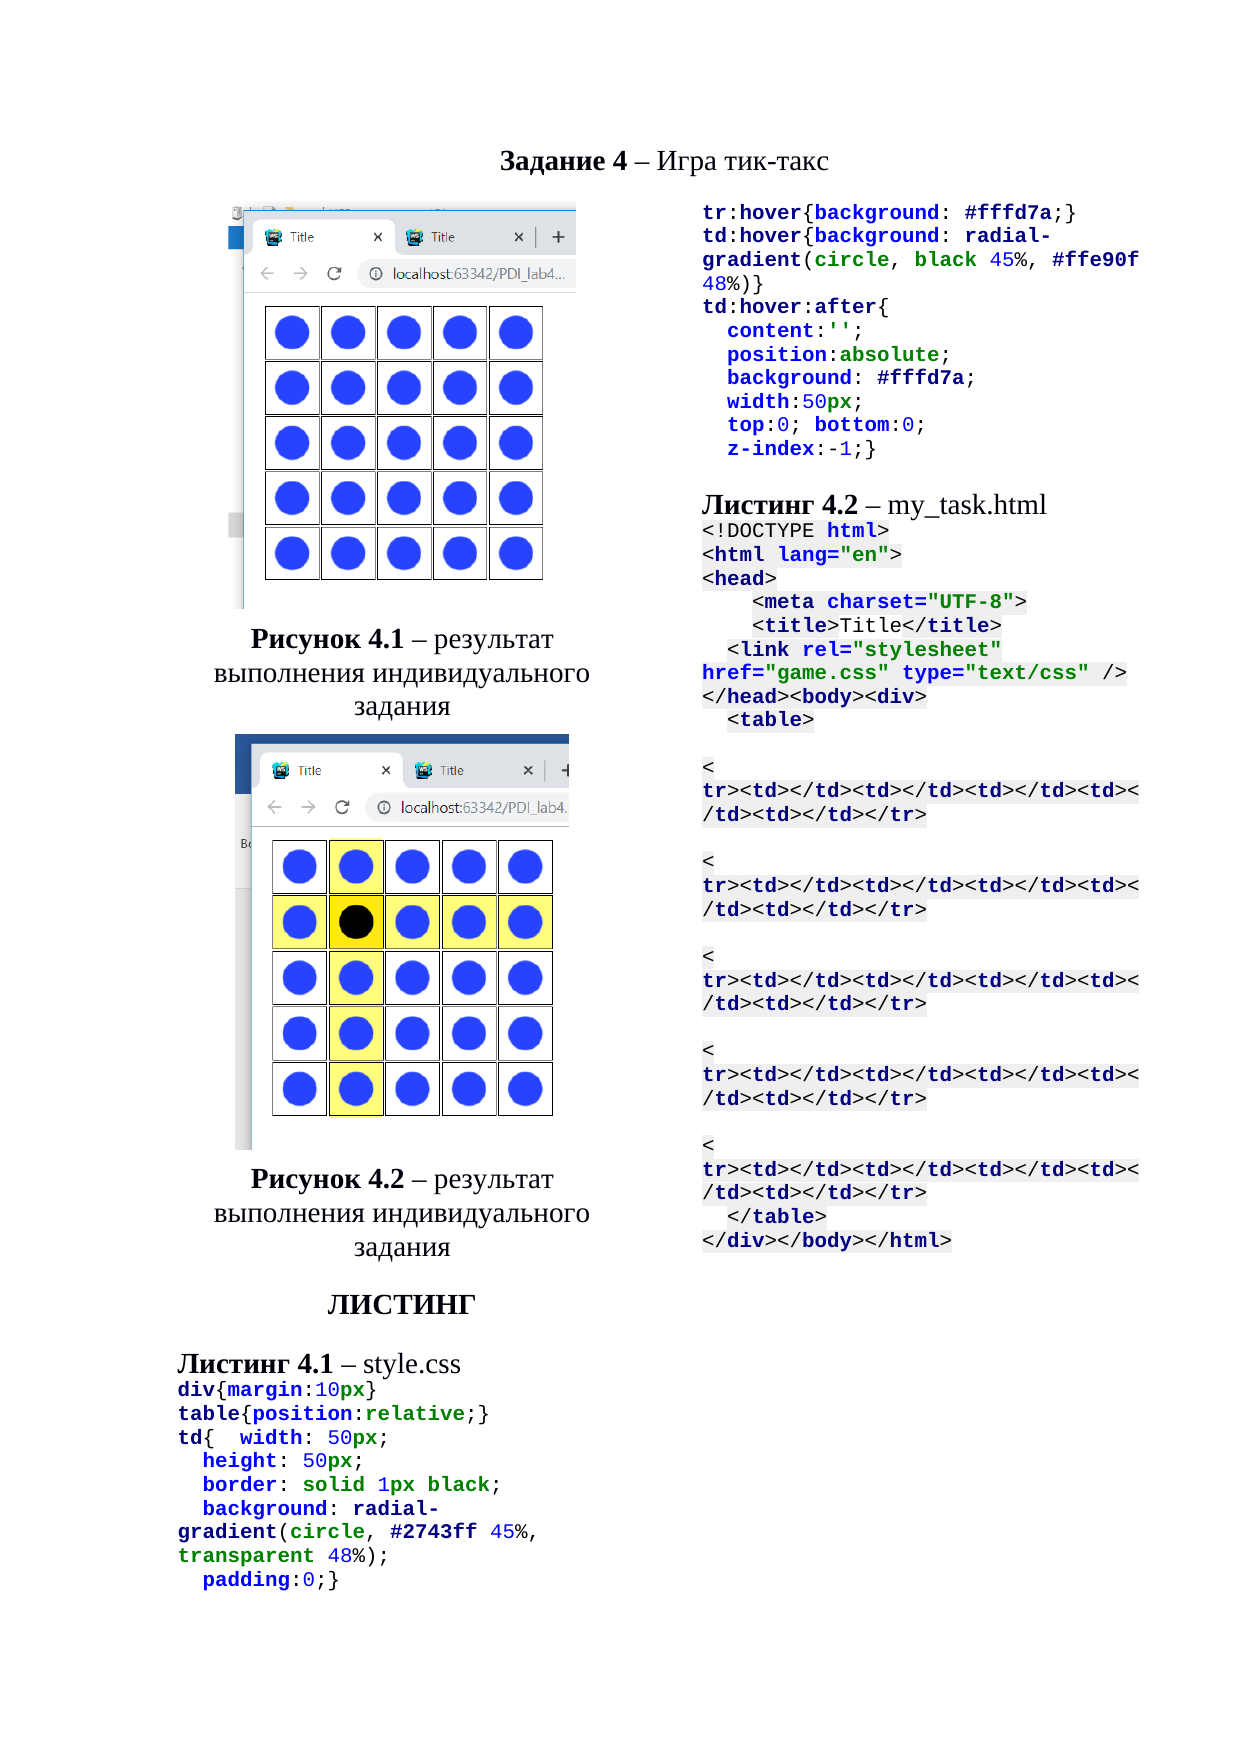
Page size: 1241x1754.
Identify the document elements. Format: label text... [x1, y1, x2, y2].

text Рисунок 4.2 – результат выполнения индивидуального задания [177, 1162, 627, 1262]
text div{margin:10px} table{position:relative;} td{ width: 50px; height: 50px; border: solid 1px black; background: radial-gradient(circle, #2743ff 45%, transparent 48%); padding:0;} tr:hover{background: #fffd7a;} td:hover{background: radial-gradient(circle, black 45%, #ffe90f 48%)} td:hover:after{ content:''; position:absolute; background: #fffd7a; width:50px; top:0; bottom:0; z-index:-1;} [702, 202, 1152, 462]
text div{margin:10px} table{position:relative;} td{ width: 50px; height: 50px; border: solid 1px black; background: radial-gradient(circle, #2743ff 45%, transparent 48%); padding:0;} tr:hover{background: #fffd7a;} td:hover{background: radial-gradient(circle, black 45%, #ffe90f 48%)} td:hover:after{ content:''; position:absolute; background: #fffd7a; width:50px; top:0; bottom:0; z-index:-1;} [177, 1379, 627, 1592]
text Листинг 4.1 – style.css [177, 1346, 627, 1379]
picture [228, 201, 576, 609]
text Задание 4 – Игра тик-такс [177, 143, 1152, 177]
text Рисунок 4.1 – результат выполнения индивидуального задания [177, 621, 627, 722]
text ЛИСТИНГ [177, 1287, 627, 1321]
picture [235, 734, 569, 1150]
text Листинг 4.2 – my_task.html [702, 487, 1152, 520]
text <!DOCTYPE html> <html lang="en"> <head> <meta charset="UTF-8"> <title>Title</title> <link rel="stylesheet" href="game.css" type="text/css" /> </head><body><div> <table> <tr><td></td><td></td><td></td><td></td><td></td></tr> <tr><td></td><td></td><td></td><td></td><td></td></tr> <tr><td></td><td></td><td></td><td></td><td></td></tr> <tr><td></td><td></td><td></td><td></td><td></td></tr> <tr><td></td><td></td><td></td><td></td><td></td></tr> </table> </div></body></html> [702, 520, 1152, 1253]
